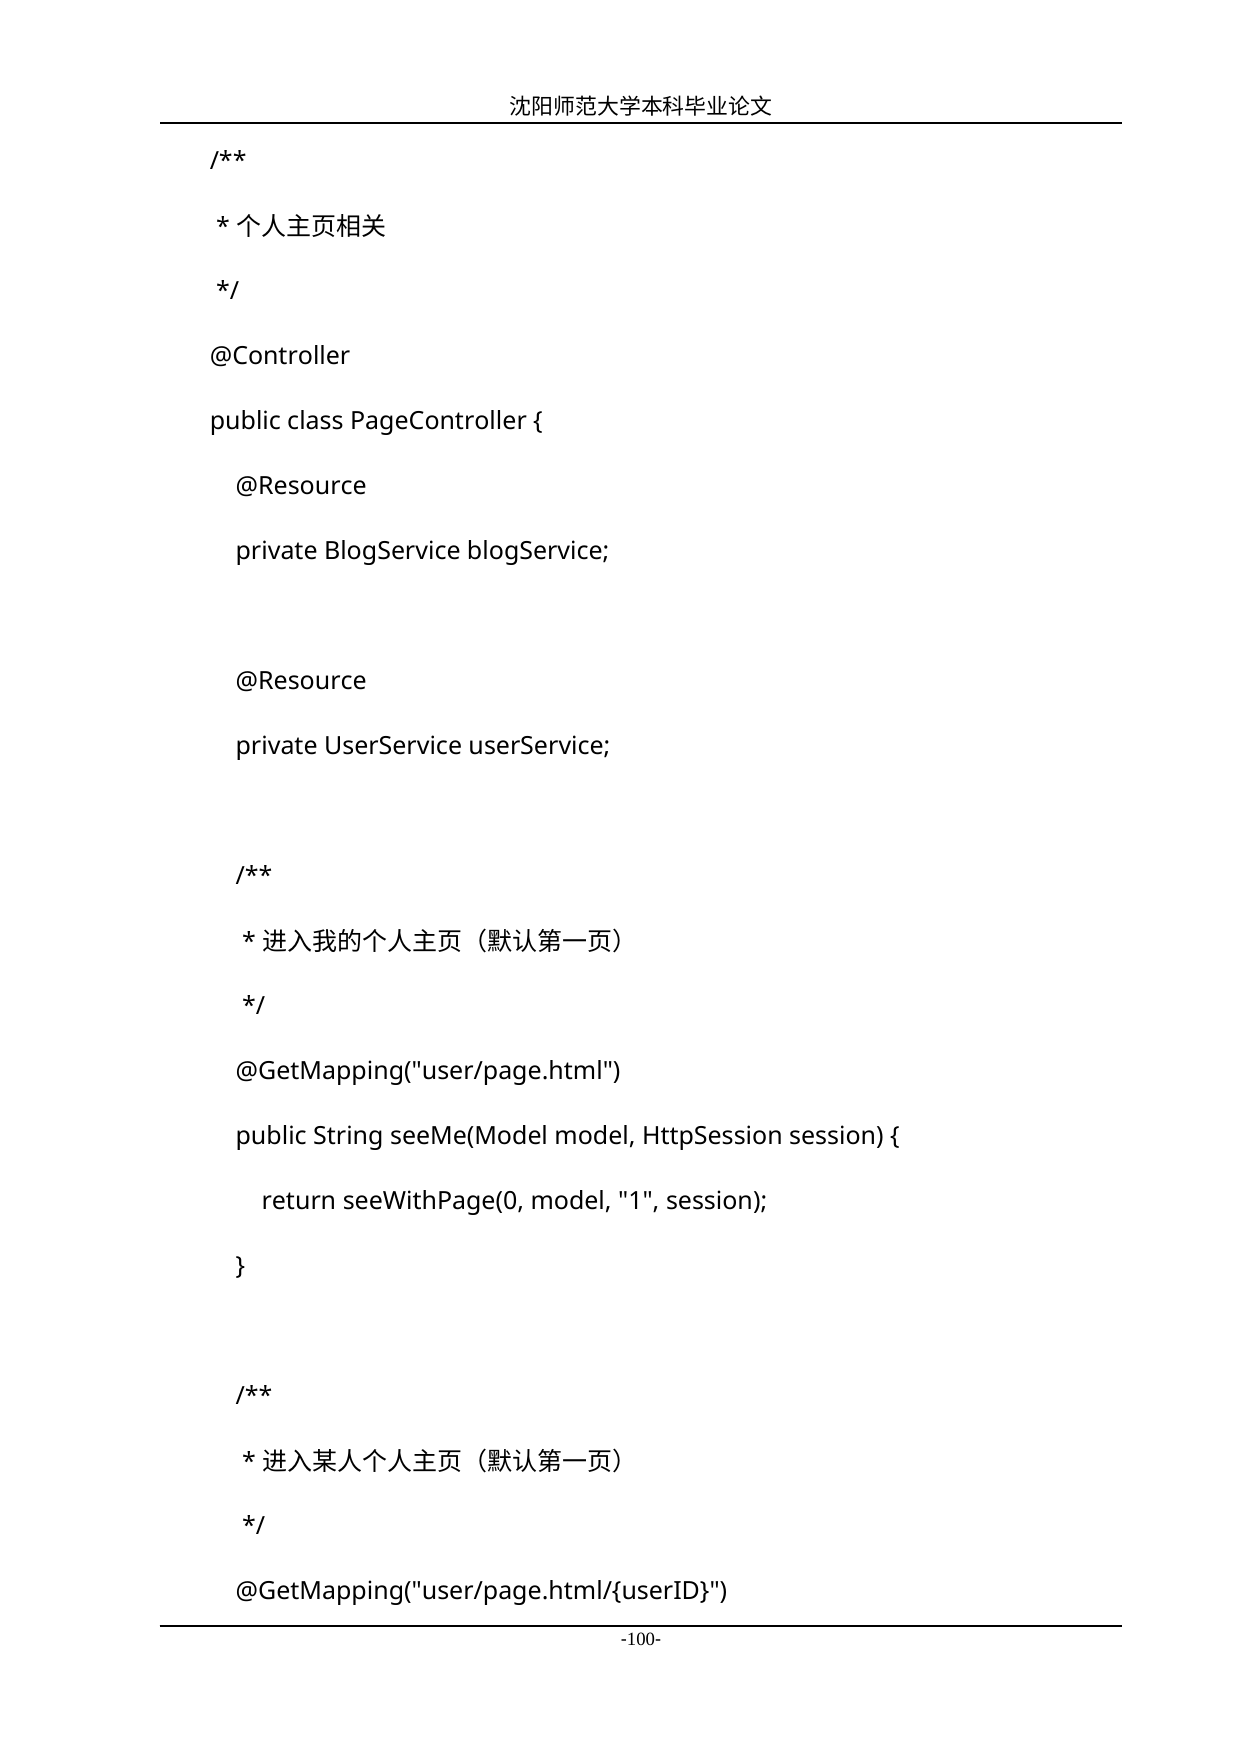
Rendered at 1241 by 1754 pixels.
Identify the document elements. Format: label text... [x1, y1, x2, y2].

text * 进入某人个人主页（默认第一页） [159, 1427, 1122, 1492]
text private BlogService blogService; [159, 517, 1122, 582]
text * 进入我的个人主页（默认第一页） [159, 907, 1122, 972]
text @GetMapping("user/page.html") [159, 1037, 1122, 1102]
text @Controller [159, 322, 1122, 387]
text */ [159, 1492, 1122, 1557]
text /** [159, 127, 1122, 192]
text */ [159, 972, 1122, 1037]
text /** [159, 1362, 1122, 1427]
text */ [159, 257, 1122, 322]
text private UserService userService; [159, 712, 1122, 777]
text @Resource [159, 647, 1122, 712]
text * 个人主页相关 [159, 192, 1122, 257]
text return seeWithPage(0, model, "1", session); [159, 1167, 1122, 1232]
text @Resource [159, 452, 1122, 517]
text } [159, 1232, 1122, 1297]
text @GetMapping("user/page.html/{userID}") [159, 1557, 1122, 1622]
text public String seeMe(Model model, HttpSession session) { [159, 1102, 1122, 1167]
text public class PageController { [159, 387, 1122, 452]
text /** [159, 842, 1122, 907]
